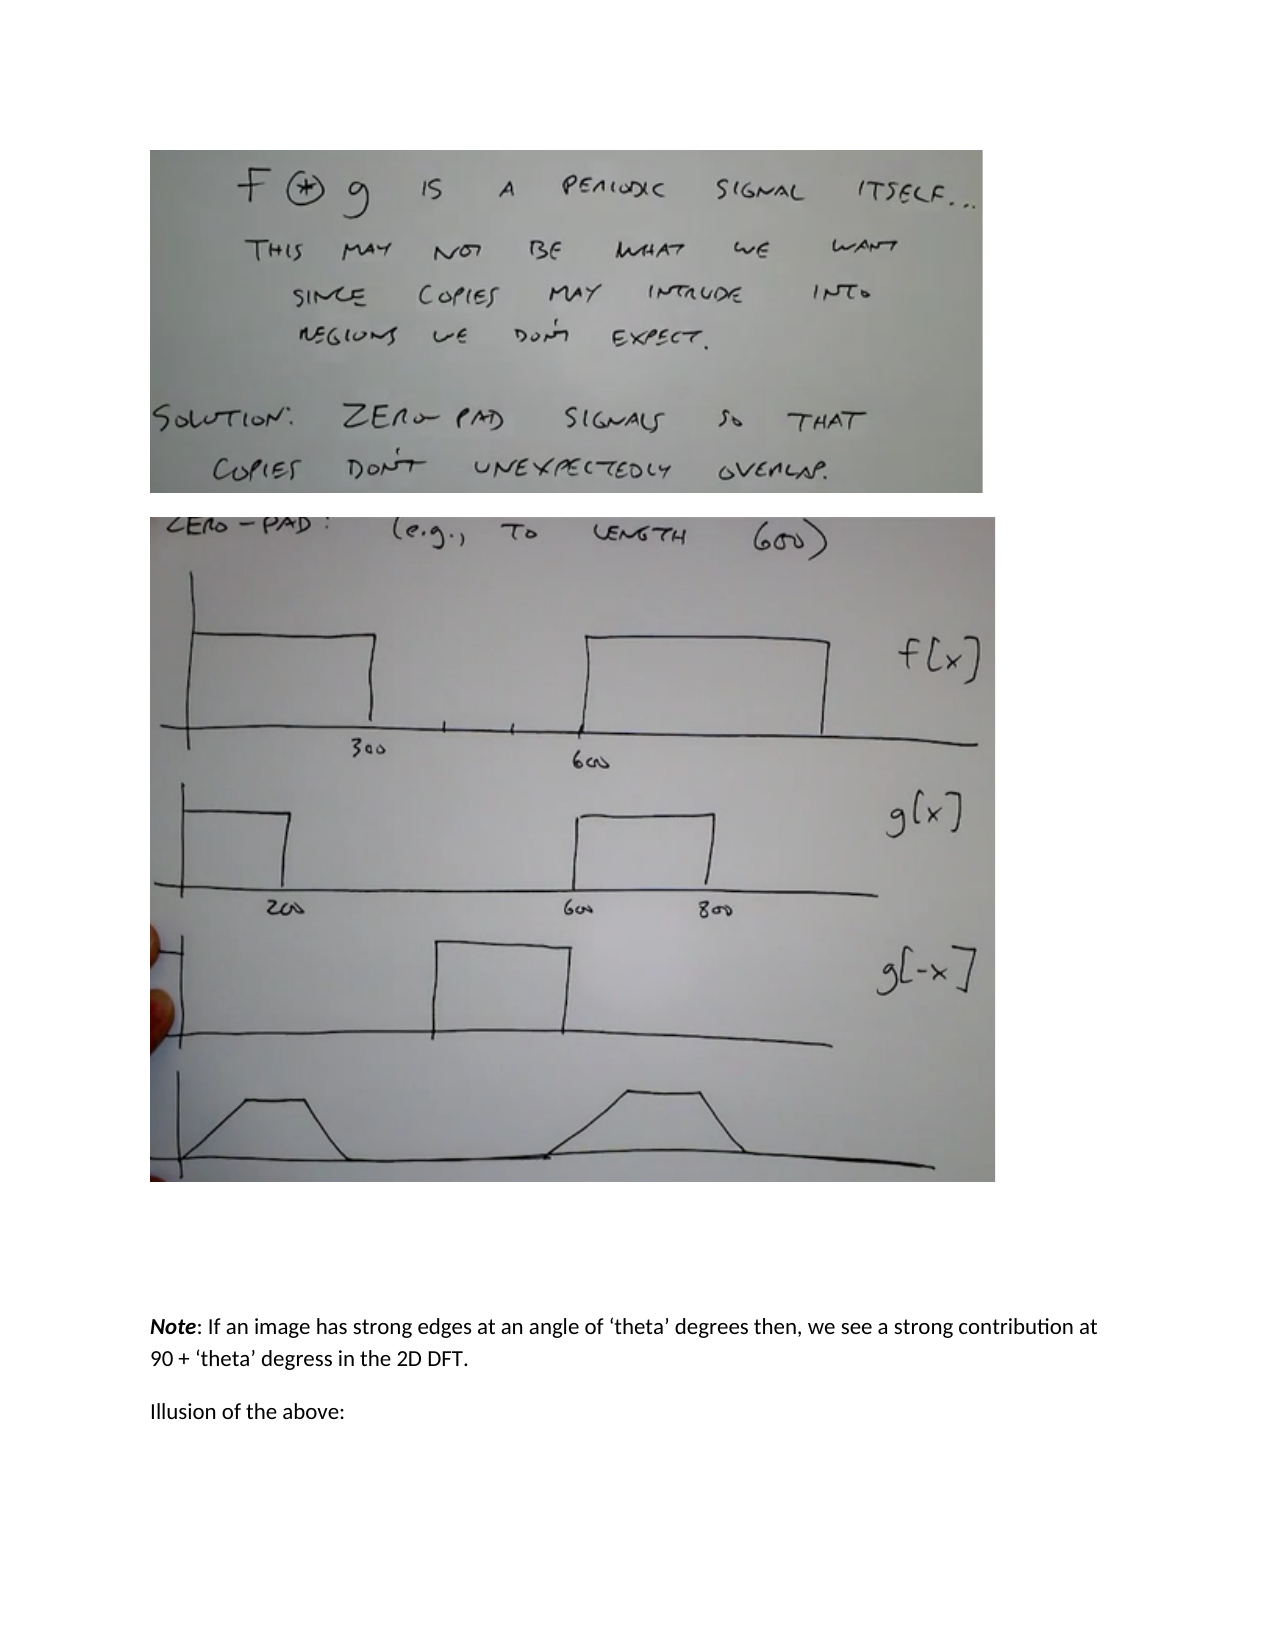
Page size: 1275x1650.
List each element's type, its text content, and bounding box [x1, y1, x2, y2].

picture [150, 517, 996, 1182]
picture [150, 150, 983, 493]
text Illusion of the above: [150, 1397, 1125, 1426]
text Note: If an image has strong edges at an angle of ‘theta’ degrees then, we see a strong contribution at 90 + ‘theta’ degress in the 2D DFT. [150, 1312, 1125, 1372]
